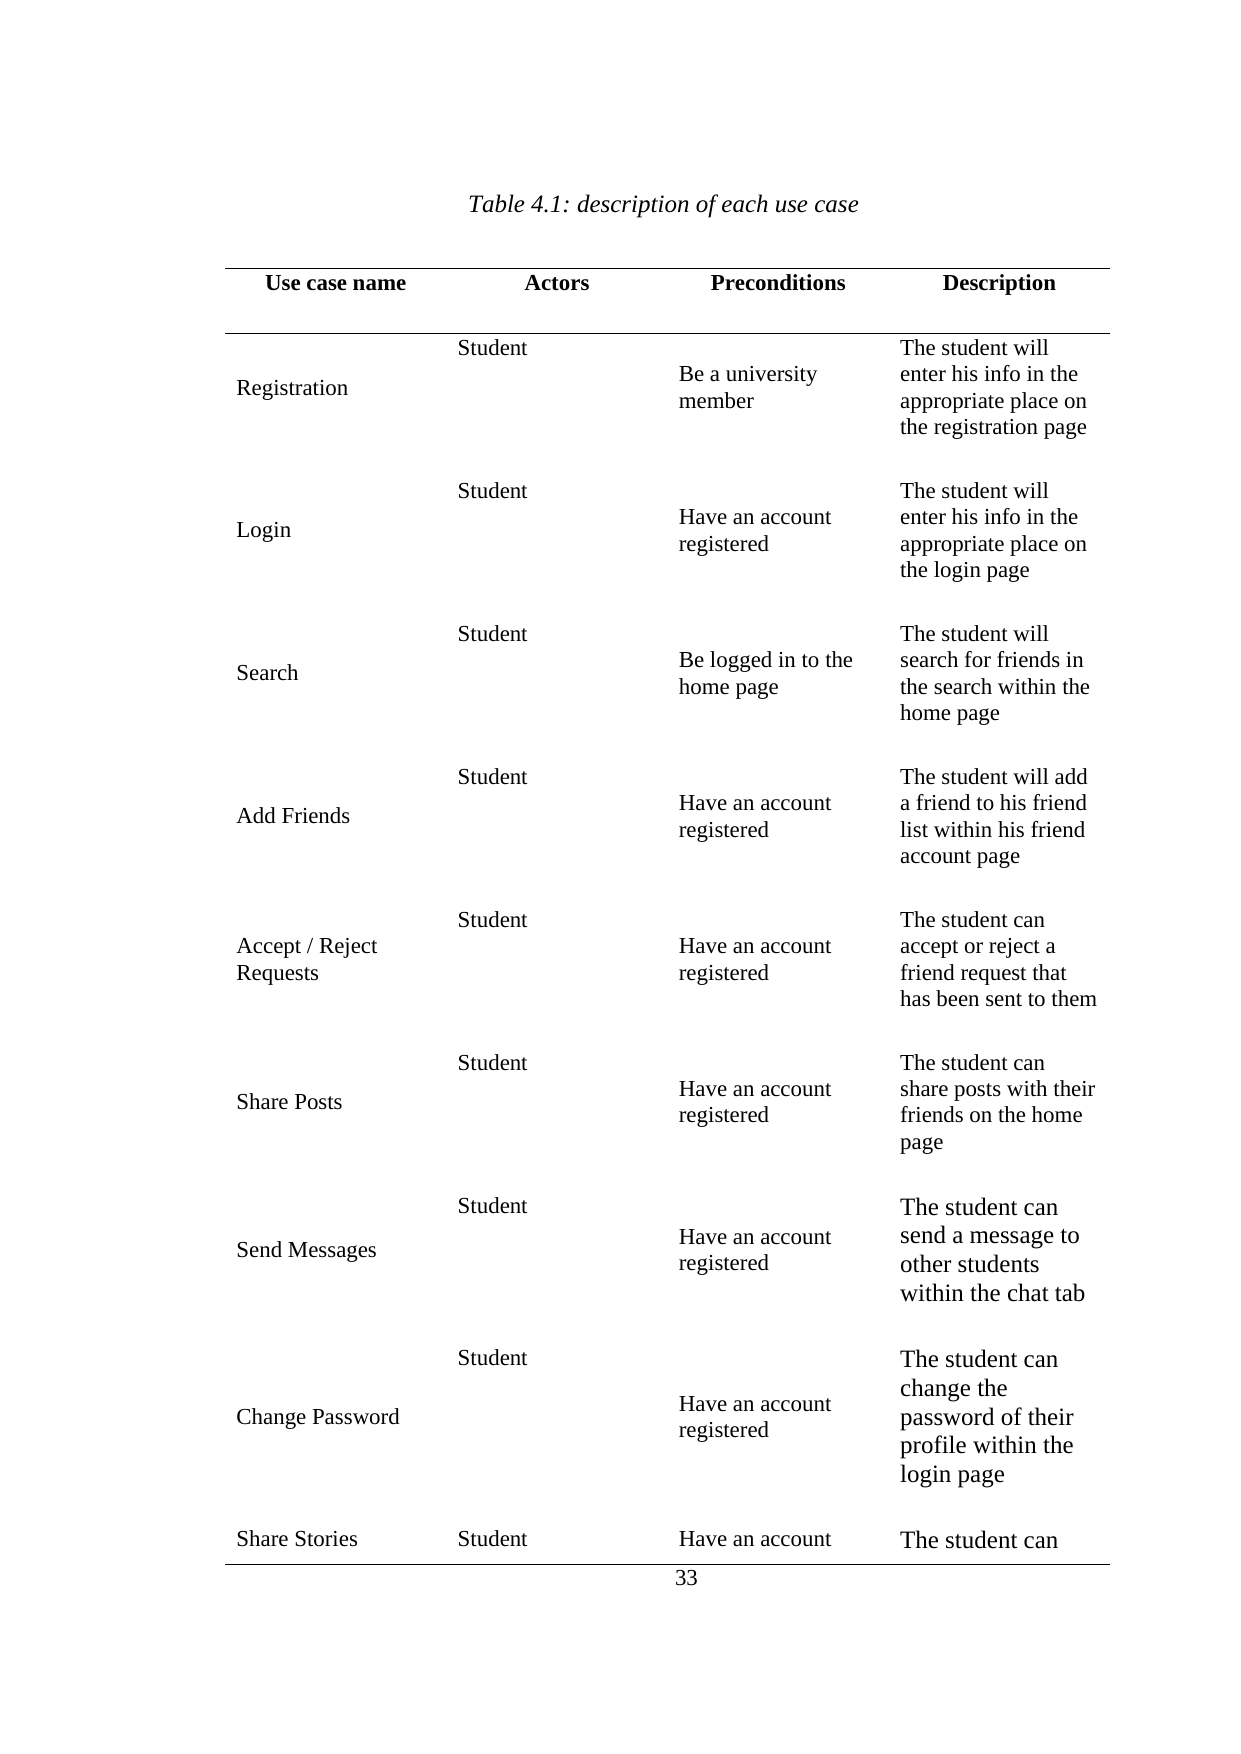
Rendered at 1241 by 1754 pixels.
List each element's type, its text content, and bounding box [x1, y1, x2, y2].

table_cell Be a university member [668, 334, 889, 477]
table_cell Search [225, 620, 446, 763]
table_cell Add Friends [225, 763, 446, 906]
table_cell Have an account registered [668, 1344, 889, 1525]
table_cell Have an account registered [668, 906, 889, 1049]
table_header Actors [446, 269, 667, 333]
table_cell The student can send a message to other students within the chat tab [889, 1192, 1110, 1344]
table_cell The student will enter his info in the appropriate place on the registration page [889, 334, 1110, 477]
table_cell Student [446, 1049, 667, 1192]
table_cell Student [446, 334, 667, 477]
table_cell Student [446, 477, 667, 620]
table_cell The student will search for friends in the search within the home page [889, 620, 1110, 763]
table_header Use case name [225, 269, 446, 333]
table_cell Student [446, 1525, 667, 1563]
table_cell The student can accept or reject a friend request that has been sent to them [889, 906, 1110, 1049]
table_cell Be logged in to the home page [668, 620, 889, 763]
table_cell The student can change the password of their profile within the login page [889, 1344, 1110, 1525]
table_cell The student will enter his info in the appropriate place on the login page [889, 477, 1110, 620]
table_cell Have an account registered [668, 1049, 889, 1192]
table_cell Share Stories [225, 1525, 446, 1563]
title Table 4.1: description of each use case [236, 189, 1090, 218]
table_cell Student [446, 620, 667, 763]
table_header Description [889, 269, 1110, 333]
table_cell Share Posts [225, 1049, 446, 1192]
table_cell Have an account registered [668, 1192, 889, 1344]
table_cell Change Password [225, 1344, 446, 1525]
table_header Preconditions [668, 269, 889, 333]
table_cell Have an account registered [668, 763, 889, 906]
table_cell Student [446, 763, 667, 906]
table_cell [889, 1525, 1110, 1563]
table_cell Student [446, 1344, 667, 1525]
table_cell Student [446, 1192, 667, 1344]
table_cell The student can share posts with their friends on the home page [889, 1049, 1110, 1192]
table_cell Login [225, 477, 446, 620]
table_cell Student [446, 906, 667, 1049]
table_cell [668, 1525, 889, 1563]
table_cell The student will add a friend to his friend list within his friend account page [889, 763, 1110, 906]
table_cell Send Messages [225, 1192, 446, 1344]
table_cell Registration [225, 334, 446, 477]
table_cell Have an account registered [668, 477, 889, 620]
table_cell Accept / Reject Requests [225, 906, 446, 1049]
